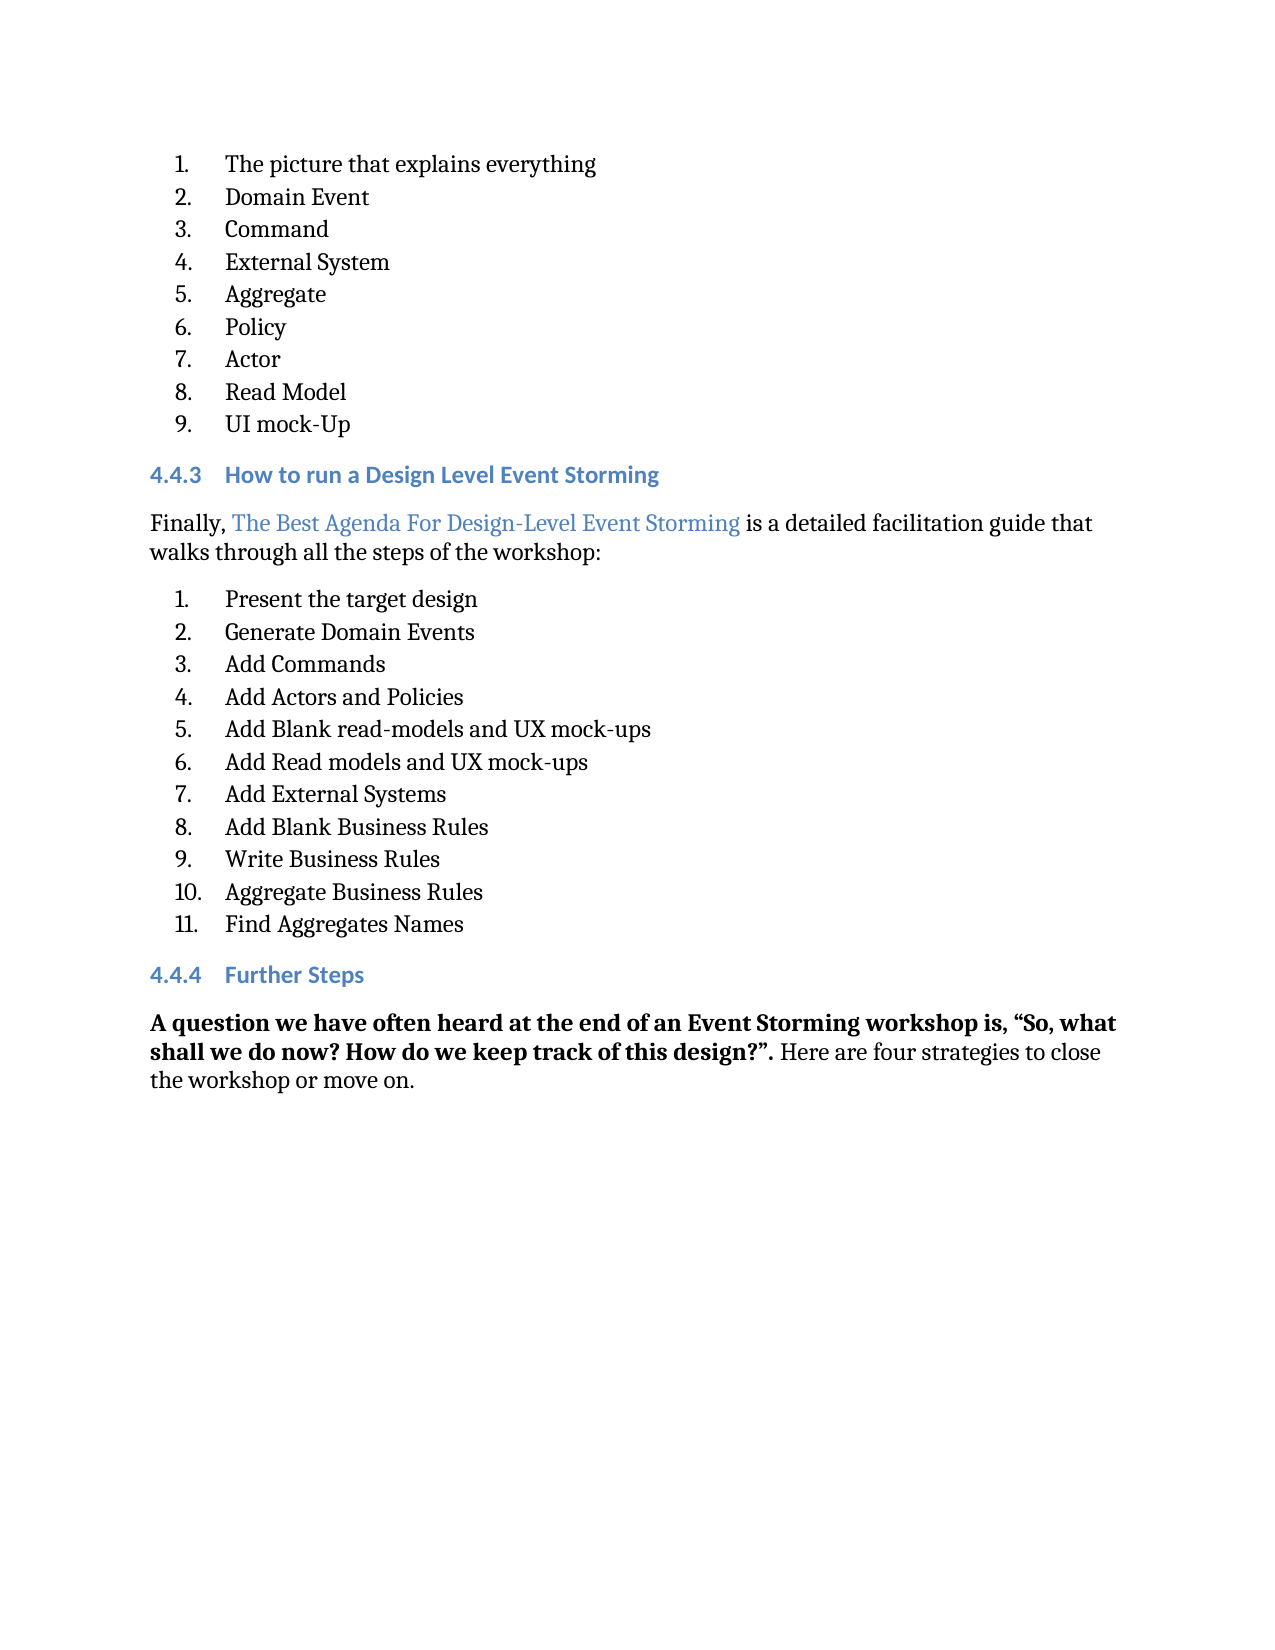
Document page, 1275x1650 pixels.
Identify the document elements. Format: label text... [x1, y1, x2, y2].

list Add Blank read-models and UX mock-ups [175, 715, 1125, 744]
list Add Read models and UX mock-ups [175, 748, 1125, 776]
list Read Model [175, 377, 1125, 406]
list Find Aggregates Names [175, 910, 1125, 939]
list Add Actors and Policies [175, 683, 1125, 711]
list Add Blank Business Rules [175, 813, 1125, 841]
list Present the target design [175, 585, 1125, 614]
text Finally, The Best Agenda For Design-Level Event Storming is a detailed facilitation guide that walks through all the steps of the workshop: [150, 509, 1125, 566]
list External System [175, 247, 1125, 276]
subtitle 4.4.4 Further Steps [150, 960, 1125, 990]
list Actor [175, 345, 1125, 374]
subtitle 4.4.3 How to run a Design Level Event Storming [150, 459, 1125, 490]
list Write Business Rules [175, 845, 1125, 874]
list Policy [175, 312, 1125, 341]
text A question we have often heard at the end of an Event Storming workshop is, “So, what shall we do now? How do we keep track of this design?”. Here are four strategies to close the workshop or move on. [150, 1009, 1125, 1095]
list Generate Domain Events [175, 618, 1125, 646]
list Domain Event [175, 182, 1125, 211]
list Aggregate Business Rules [175, 878, 1125, 906]
list UI mock-Up [175, 410, 1125, 439]
list Command [175, 215, 1125, 244]
list The picture that explains everything [175, 150, 1125, 179]
list Add External Systems [175, 780, 1125, 809]
list Aggregate [175, 280, 1125, 309]
list Add Commands [175, 650, 1125, 679]
